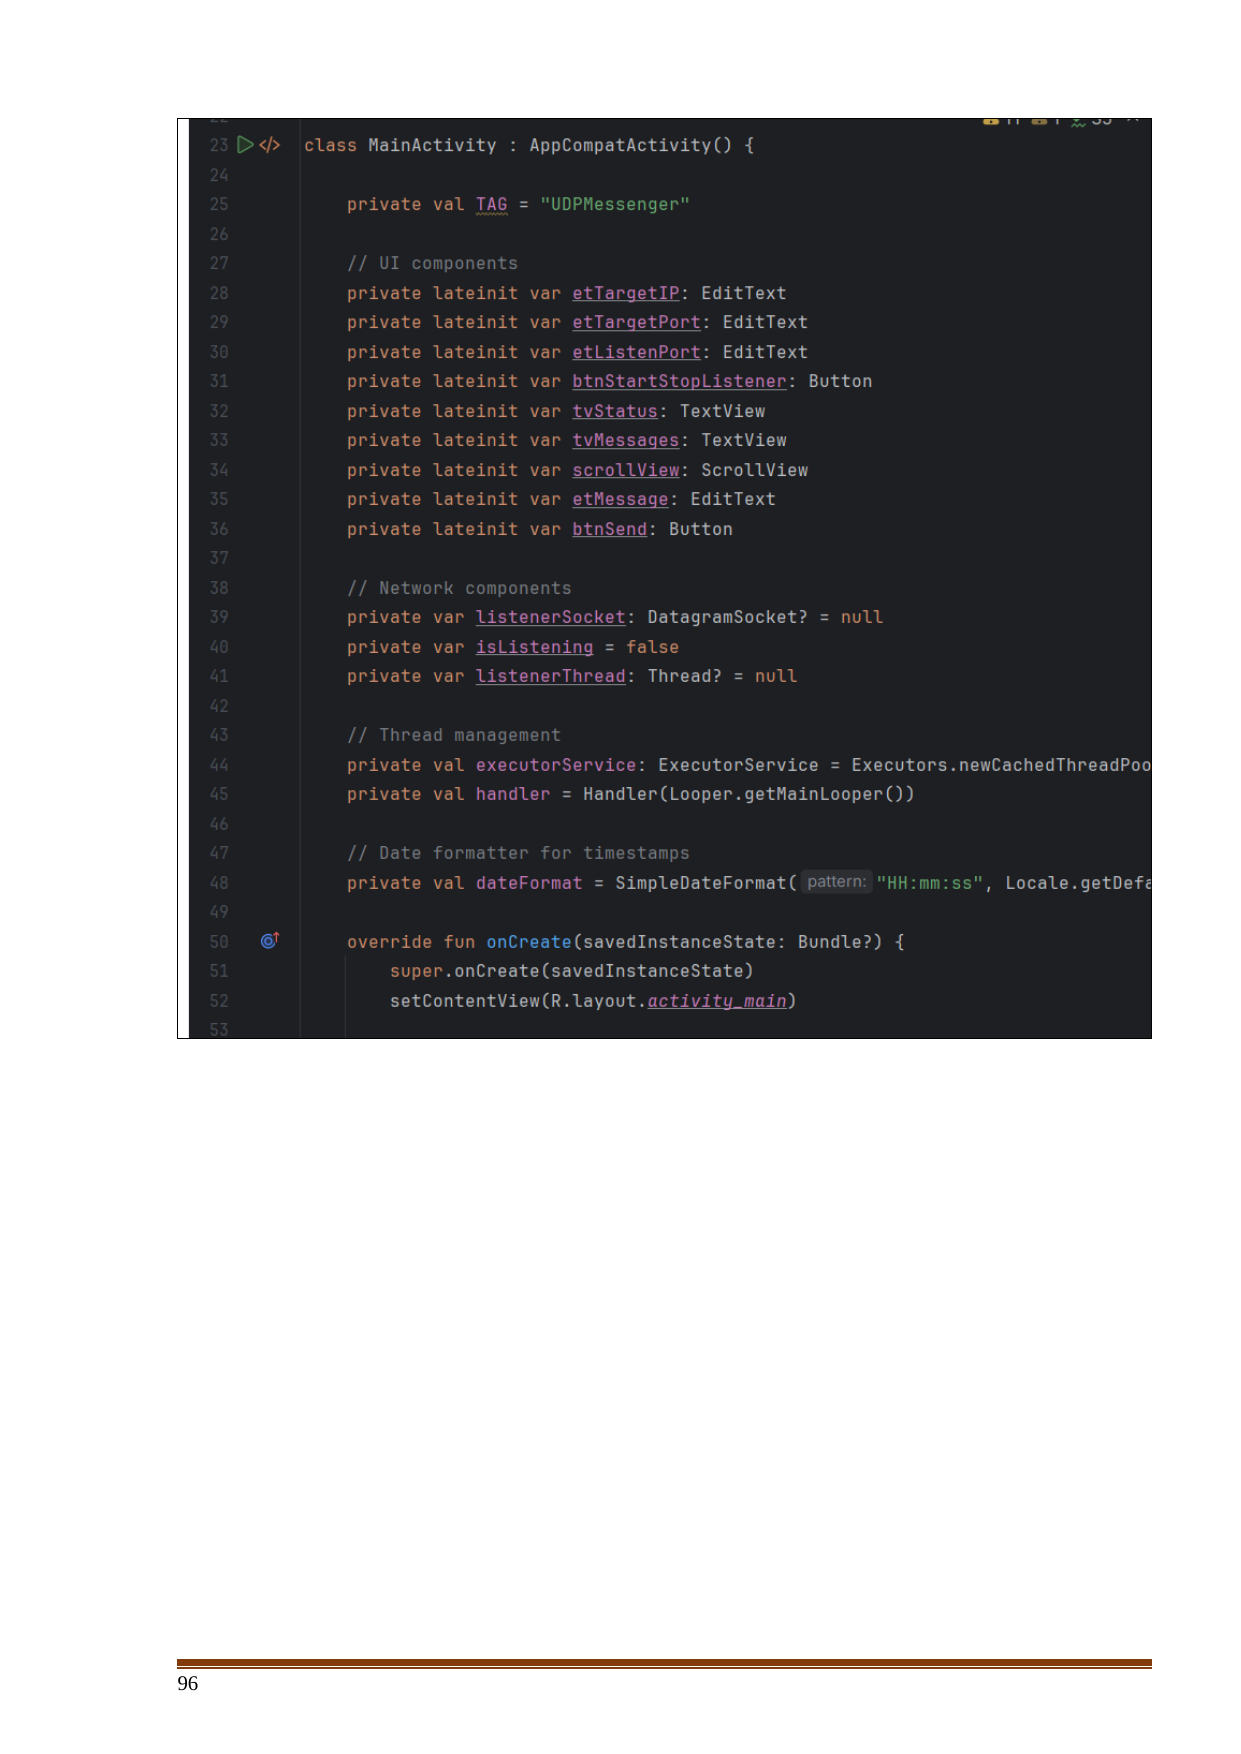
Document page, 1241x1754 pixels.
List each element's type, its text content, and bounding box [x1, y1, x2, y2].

picture [188, 119, 1152, 1038]
